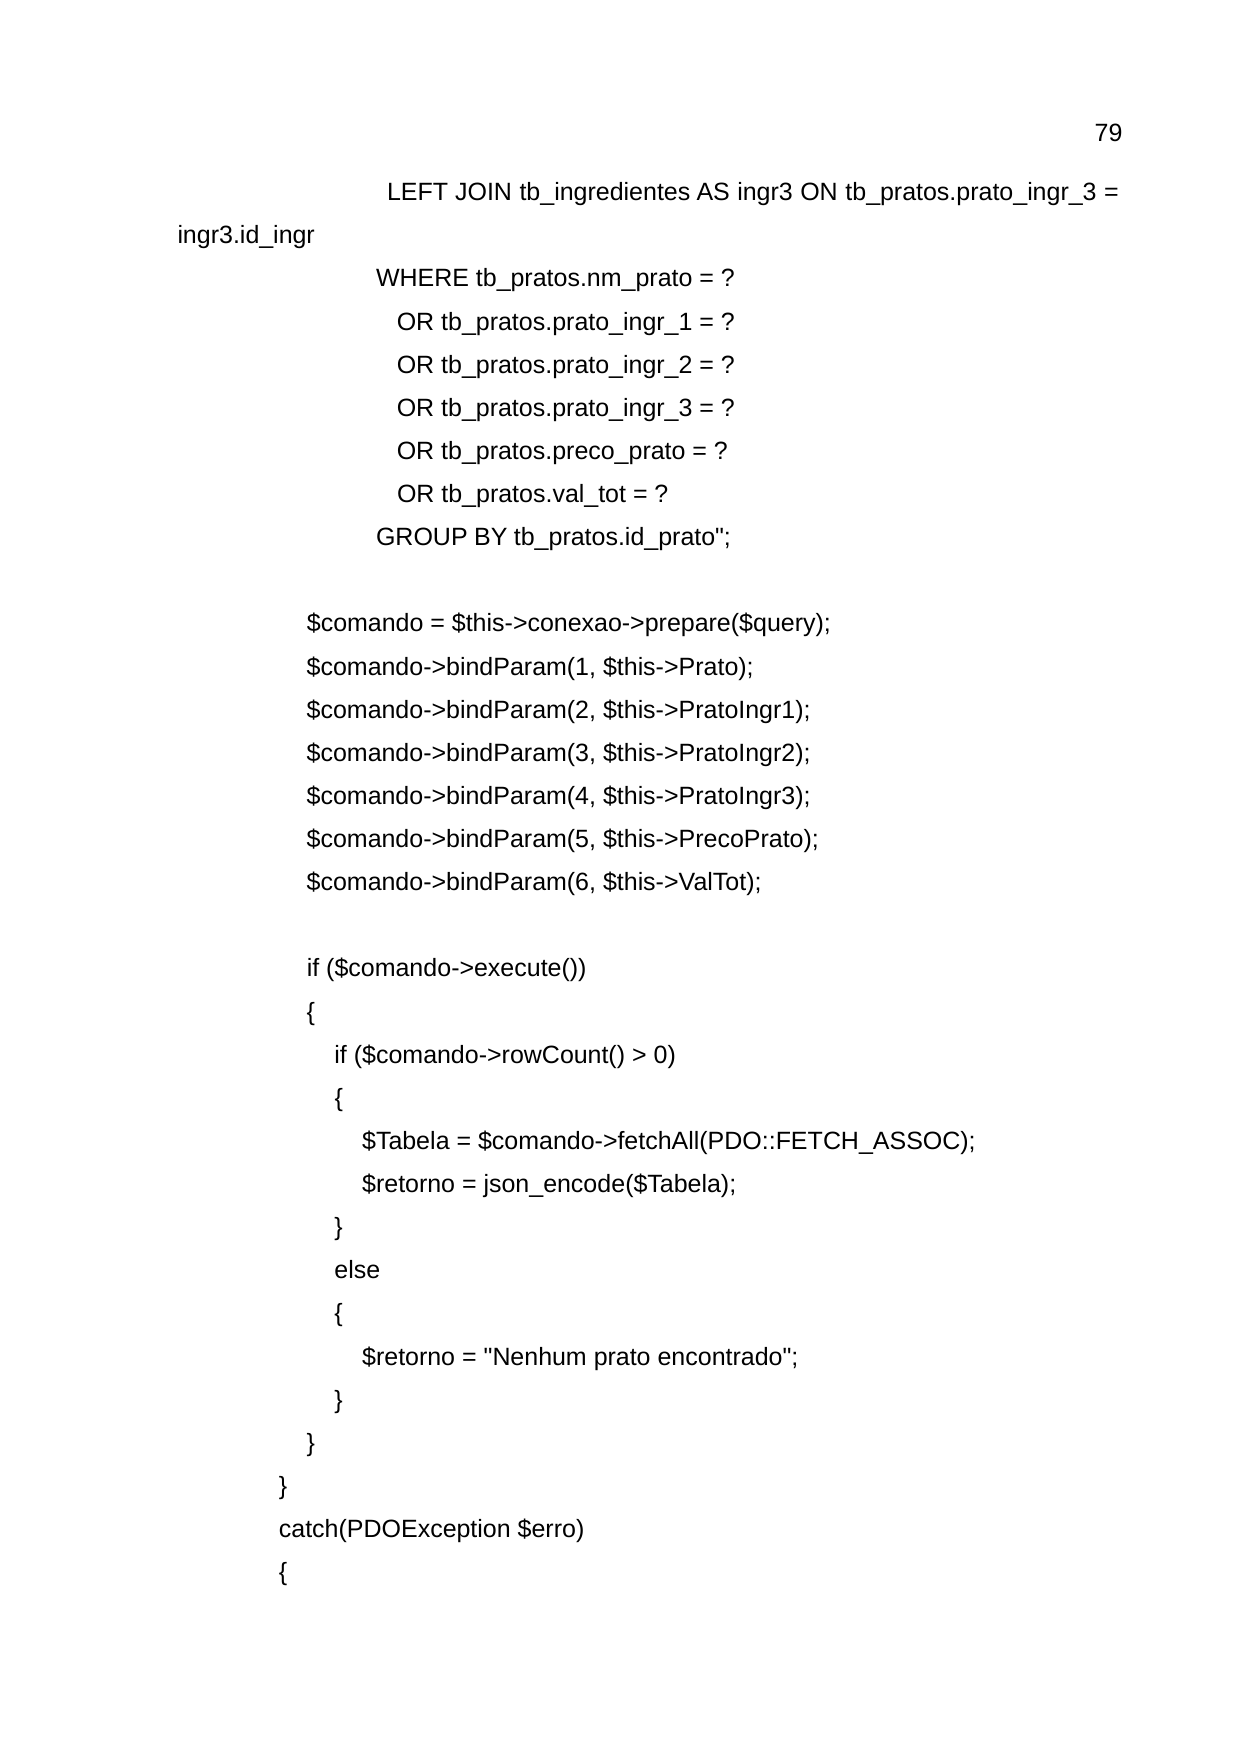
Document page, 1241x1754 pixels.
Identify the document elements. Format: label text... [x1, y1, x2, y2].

text $comando->bindParam(2, $this->PratoIngr1); [177, 695, 1122, 723]
text OR tb_pratos.prato_ingr_2 = ? [177, 350, 1122, 378]
text { [177, 1083, 1122, 1112]
text } [177, 1212, 1122, 1241]
text OR tb_pratos.prato_ingr_3 = ? [177, 393, 1122, 422]
text $comando->bindParam(6, $this->ValTot); [177, 867, 1122, 896]
text { [177, 997, 1122, 1025]
text if ($comando->execute()) [177, 953, 1122, 982]
text $comando->bindParam(3, $this->PratoIngr2); [177, 738, 1122, 767]
text if ($comando->rowCount() > 0) [177, 1040, 1122, 1068]
text $retorno = "Nenhum prato encontrado"; [177, 1342, 1122, 1370]
text $Tabela = $comando->fetchAll(PDO::FETCH_ASSOC); [177, 1126, 1122, 1155]
text WHERE tb_pratos.nm_prato = ? [177, 263, 1122, 292]
text else [177, 1255, 1122, 1284]
text $comando->bindParam(1, $this->Prato); [177, 652, 1122, 680]
text $comando->bindParam(5, $this->PrecoPrato); [177, 824, 1122, 853]
text } [177, 1385, 1122, 1413]
text } [177, 1471, 1122, 1500]
text OR tb_pratos.val_tot = ? [177, 479, 1122, 508]
text { [177, 1557, 1122, 1586]
text $comando = $this->conexao->prepare($query); [177, 608, 1122, 637]
text } [177, 1428, 1122, 1457]
text { [177, 1298, 1122, 1327]
text GROUP BY tb_pratos.id_prato"; [177, 522, 1122, 551]
text OR tb_pratos.prato_ingr_1 = ? [177, 307, 1122, 335]
text LEFT JOIN tb_ingredientes AS ingr3 ON tb_pratos.prato_ingr_3 = ingr3.id_ingr [177, 177, 1122, 249]
text $comando->bindParam(4, $this->PratoIngr3); [177, 781, 1122, 810]
text $retorno = json_encode($Tabela); [177, 1169, 1122, 1198]
text OR tb_pratos.preco_prato = ? [177, 436, 1122, 465]
text catch(PDOException $erro) [177, 1514, 1122, 1543]
